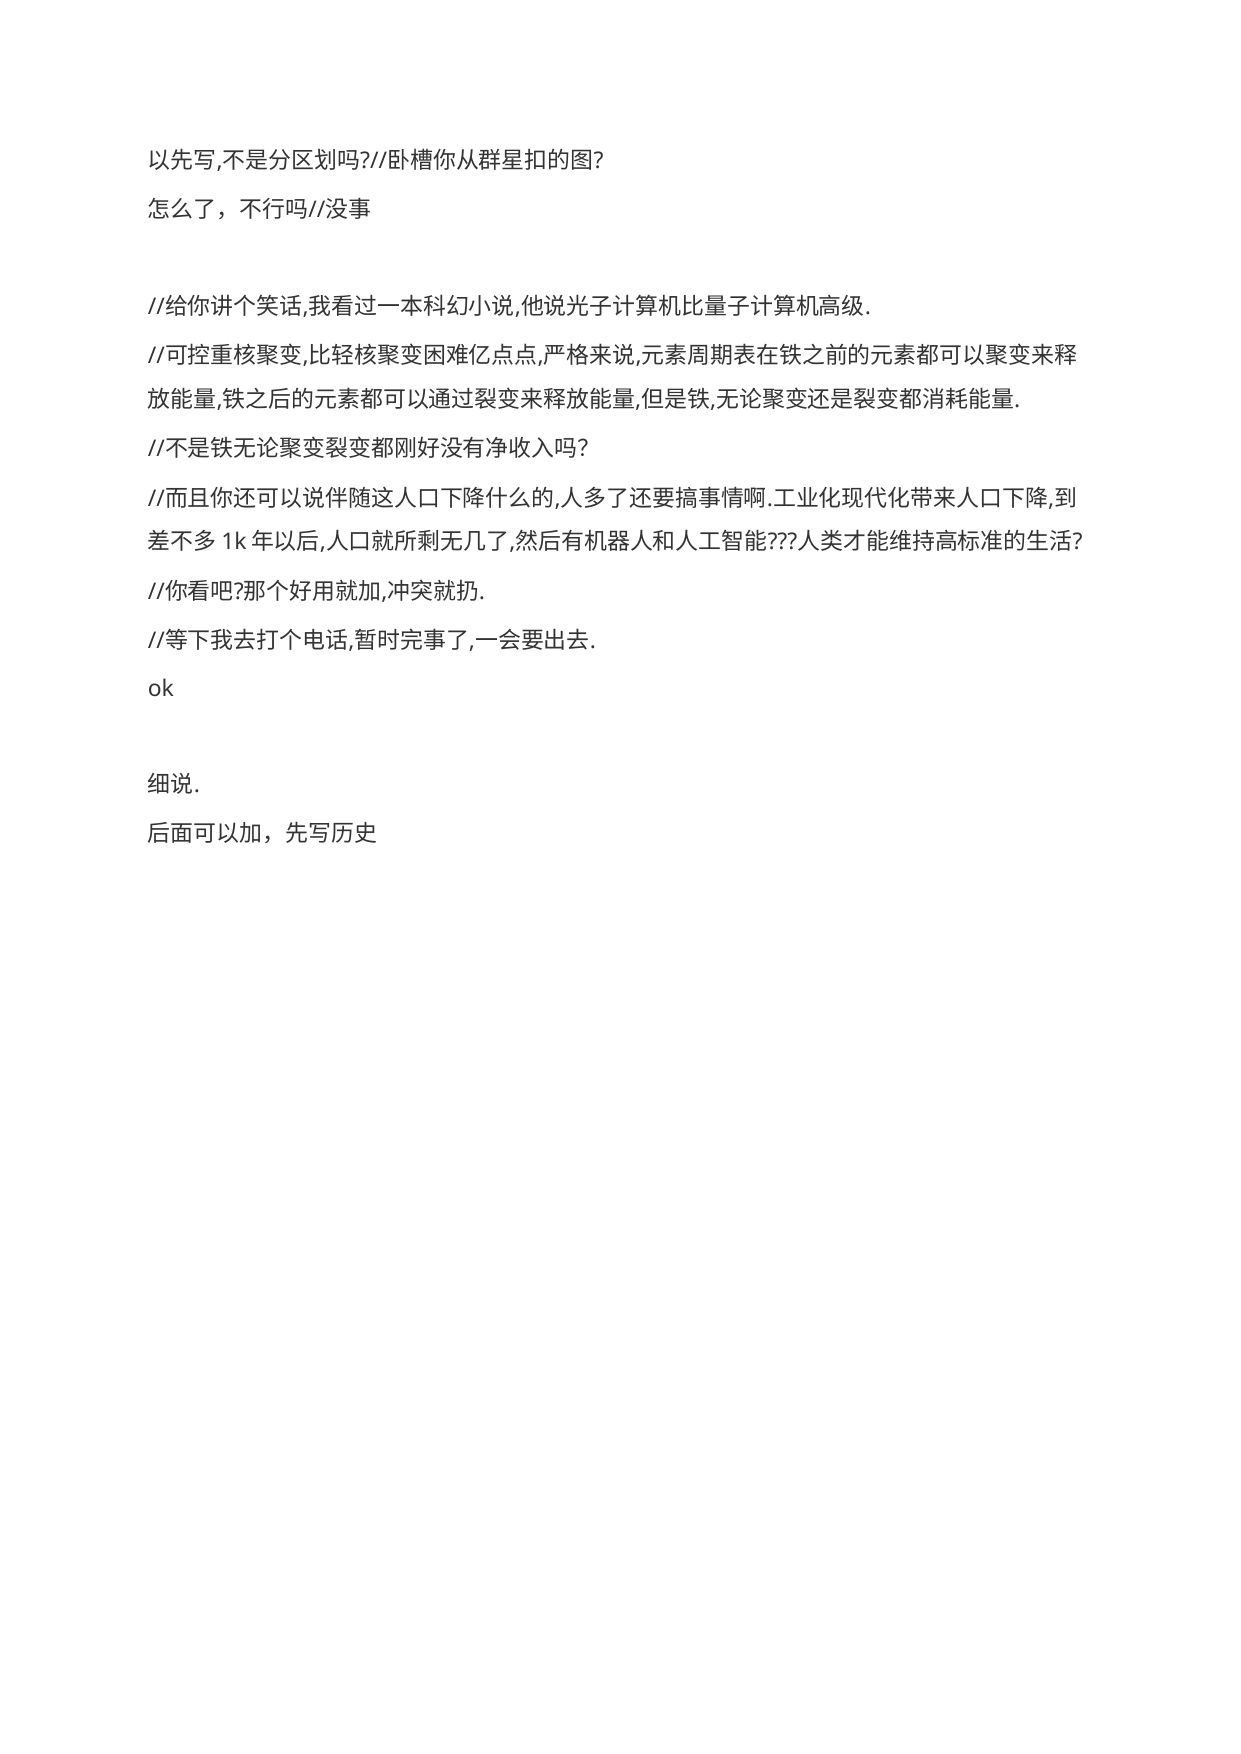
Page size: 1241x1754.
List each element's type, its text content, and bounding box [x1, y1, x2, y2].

text //而且你还可以说伴随这人口下降什么的,人多了还要搞事情啊.工业化现代化带来人口下降,到差不多1k年以后,人口就所剩无几了,然后有机器人和人工智能???人类才能维持高标准的生活? [148, 480, 1093, 556]
text //你看吧?那个好用就加,冲突就扔. [148, 573, 1093, 606]
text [148, 142, 1093, 175]
text 怎么了，不行吗//没事 [148, 191, 1093, 225]
text //不是铁无论聚变裂变都刚好没有净收入吗？ [148, 430, 1093, 463]
text 后面可以加，先写历史 [148, 815, 1093, 848]
text 细说. [148, 766, 1093, 799]
text //可控重核聚变,比轻核聚变困难亿点点,严格来说,元素周期表在铁之前的元素都可以聚变来释放能量,铁之后的元素都可以通过裂变来释放能量,但是铁,无论聚变还是裂变都消耗能量. [148, 337, 1093, 414]
text ok [148, 672, 1093, 703]
text //给你讲个笑话,我看过一本科幻小说,他说光子计算机比量子计算机高级. [148, 288, 1093, 321]
text //等下我去打个电话,暂时完事了,一会要出去. [148, 622, 1093, 656]
